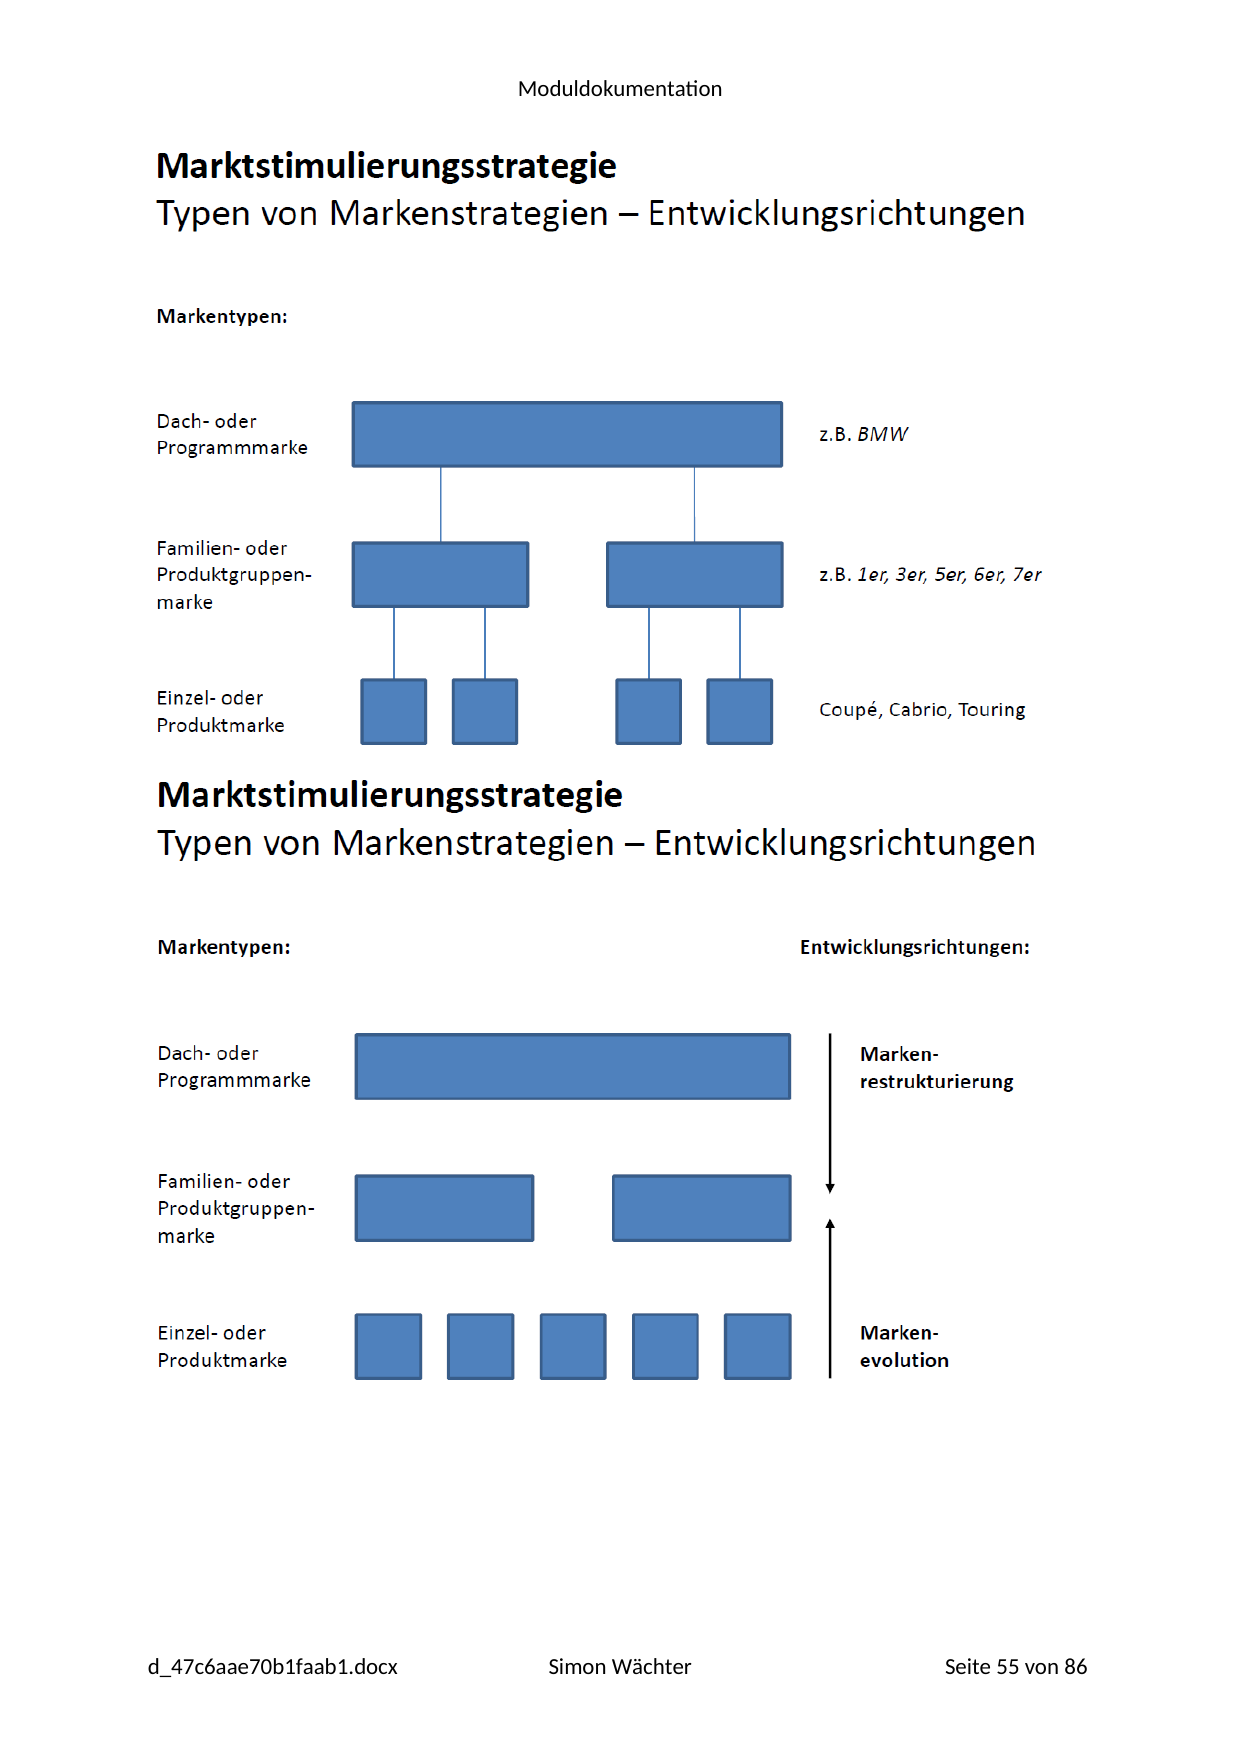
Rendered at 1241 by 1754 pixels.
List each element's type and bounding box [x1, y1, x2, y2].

picture [147, 775, 1093, 1412]
picture [147, 147, 1093, 757]
